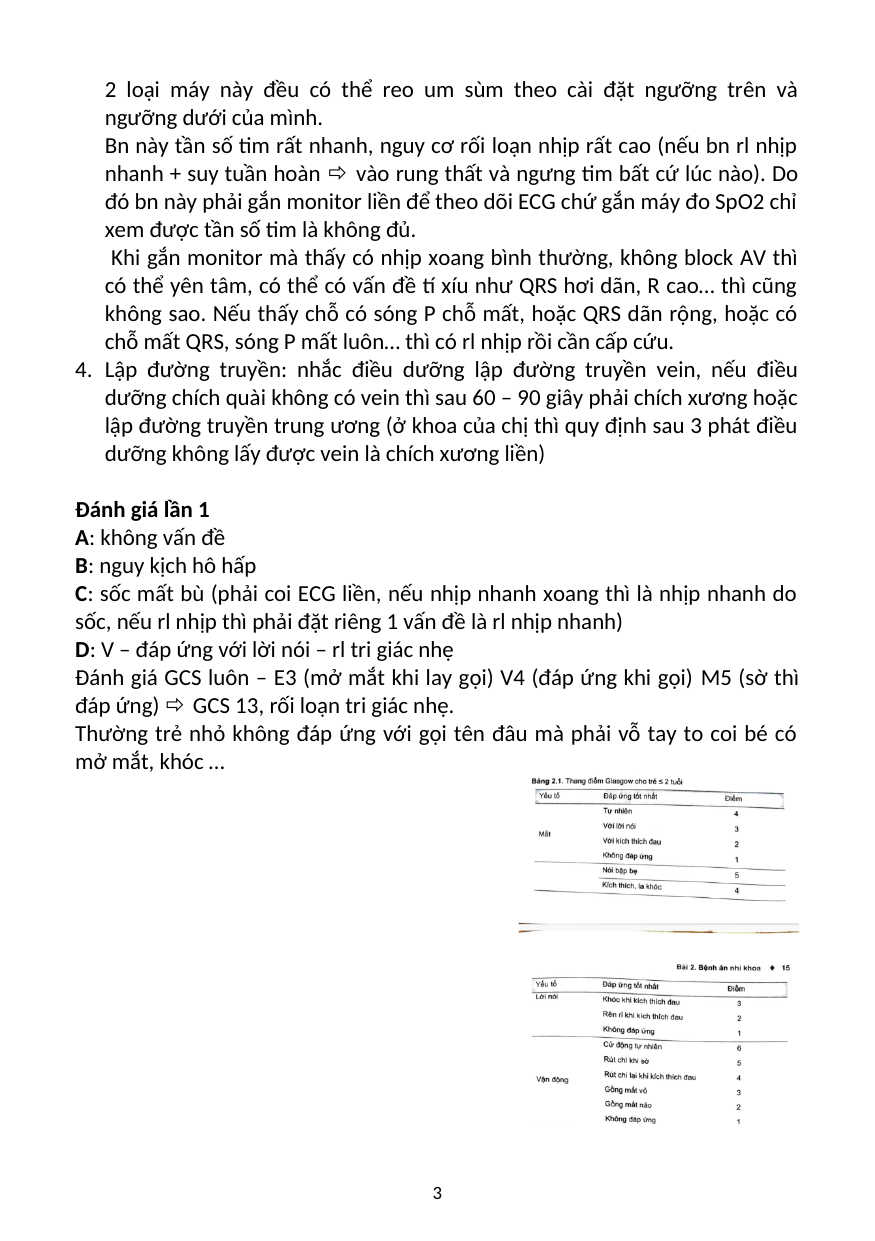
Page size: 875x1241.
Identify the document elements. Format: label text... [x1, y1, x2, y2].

picture [518, 775, 800, 1124]
text C: sốc mất bù (phải coi ECG liền, nếu nhịp nhanh xoang thì là nhịp nhanh do sốc, nếu rl nhịp thì phải đặt riêng 1 vấn đề là rl nhịp nhanh) [75, 579, 799, 635]
list Bn này tần số tim rất nhanh, nguy cơ rối loạn nhịp rất cao (nếu bn rl nhịp nhanh + suy tuần hoàn vào rung thất và ngưng tim bất cứ lúc nào). Do đó bn này phải gắn monitor liền để theo dõi ECG chứ gắn máy đo SpO2 chỉ xem được tần số tim là không đủ. [104, 131, 799, 243]
list 2 loại máy này đều có thể reo um sùm theo cài đặt ngưỡng trên và ngưỡng dưới của mình. [104, 75, 799, 131]
text Đánh giá GCS luôn – E3 (mở mắt khi lay gọi) V4 (đáp ứng khi gọi) M5 (sờ thì đáp ứng) GCS 13, rối loạn tri giác nhẹ. [75, 663, 799, 719]
text B: nguy kịch hô hấp [75, 551, 799, 579]
text A: không vấn đề [75, 523, 799, 551]
list Lập đường truyền: nhắc điều dưỡng lập đường truyền vein, nếu điều dưỡng chích quài không có vein thì sau 60 – 90 giây phải chích xương hoặc lập đường truyền trung ương (ở khoa của chị thì quy định sau 3 phát điều dưỡng không lấy được vein là chích xương liền) [75, 355, 799, 467]
text Thường trẻ nhỏ không đáp ứng với gọi tên đâu mà phải vỗ tay to coi bé có mở mắt, khóc … [75, 719, 799, 776]
text D: V – đáp ứng với lời nói – rl tri giác nhẹ [75, 635, 799, 663]
text Đánh giá lần 1 [75, 495, 799, 523]
list Khi gắn monitor mà thấy có nhịp xoang bình thường, không block AV thì có thể yên tâm, có thể có vấn đề tí xíu như QRS hơi dãn, R cao… thì cũng không sao. Nếu thấy chỗ có sóng P chỗ mất, hoặc QRS dãn rộng, hoặc có chỗ mất QRS, sóng P mất luôn… thì có rl nhịp rồi cần cấp cứu. [104, 243, 799, 355]
